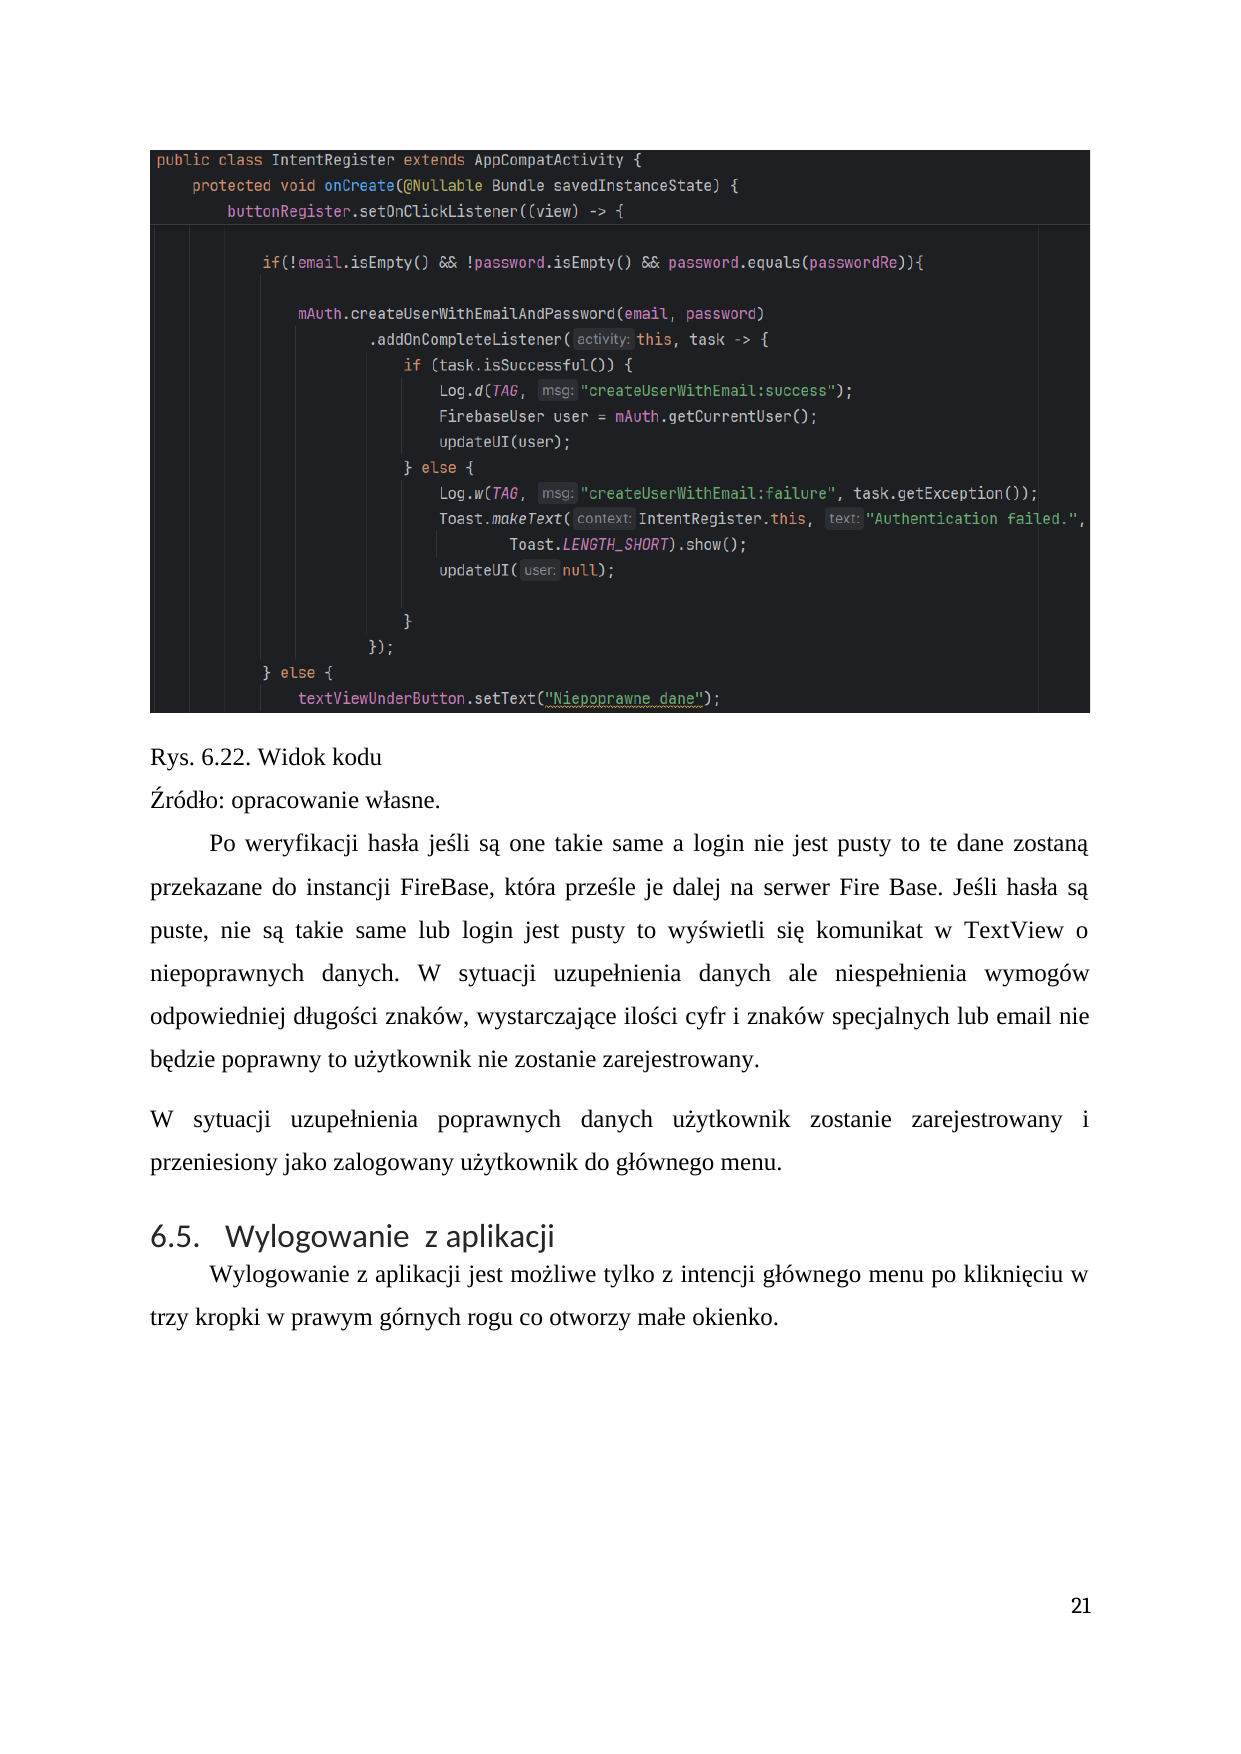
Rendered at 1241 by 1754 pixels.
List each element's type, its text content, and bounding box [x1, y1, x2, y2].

text Wylogowanie z aplikacji jest możliwe tylko z intencji głównego menu po kliknięciu w trzy kropki w prawym górnych rogu co otworzy małe okienko. [150, 1259, 1090, 1331]
picture [150, 150, 1091, 713]
text Źródło: opracowanie własne. [150, 785, 1090, 814]
text Po weryfikacji hasła jeśli są one takie same a login nie jest pusty to te dane zostaną przekazane do instancji FireBase, która prześle je dalej na serwer Fire Base. Jeśli hasła są puste, nie są takie same lub login jest pusty to wyświetli się komunikat w TextView o niepoprawnych danych. W sytuacji uzupełnienia danych ale niespełnienia wymogów odpowiedniej długości znaków, wystarczające ilości cyfr i znaków specjalnych lub email nie będzie poprawny to użytkownik nie zostanie zarejestrowany. [150, 828, 1090, 1073]
text W sytuacji uzupełnienia poprawnych danych użytkownik zostanie zarejestrowany i przeniesiony jako zalogowany użytkownik do głównego menu. [150, 1104, 1090, 1176]
subtitle Wylogowanie z aplikacji [150, 1215, 1090, 1256]
text Rys. 6.22. Widok kodu [150, 742, 1090, 771]
